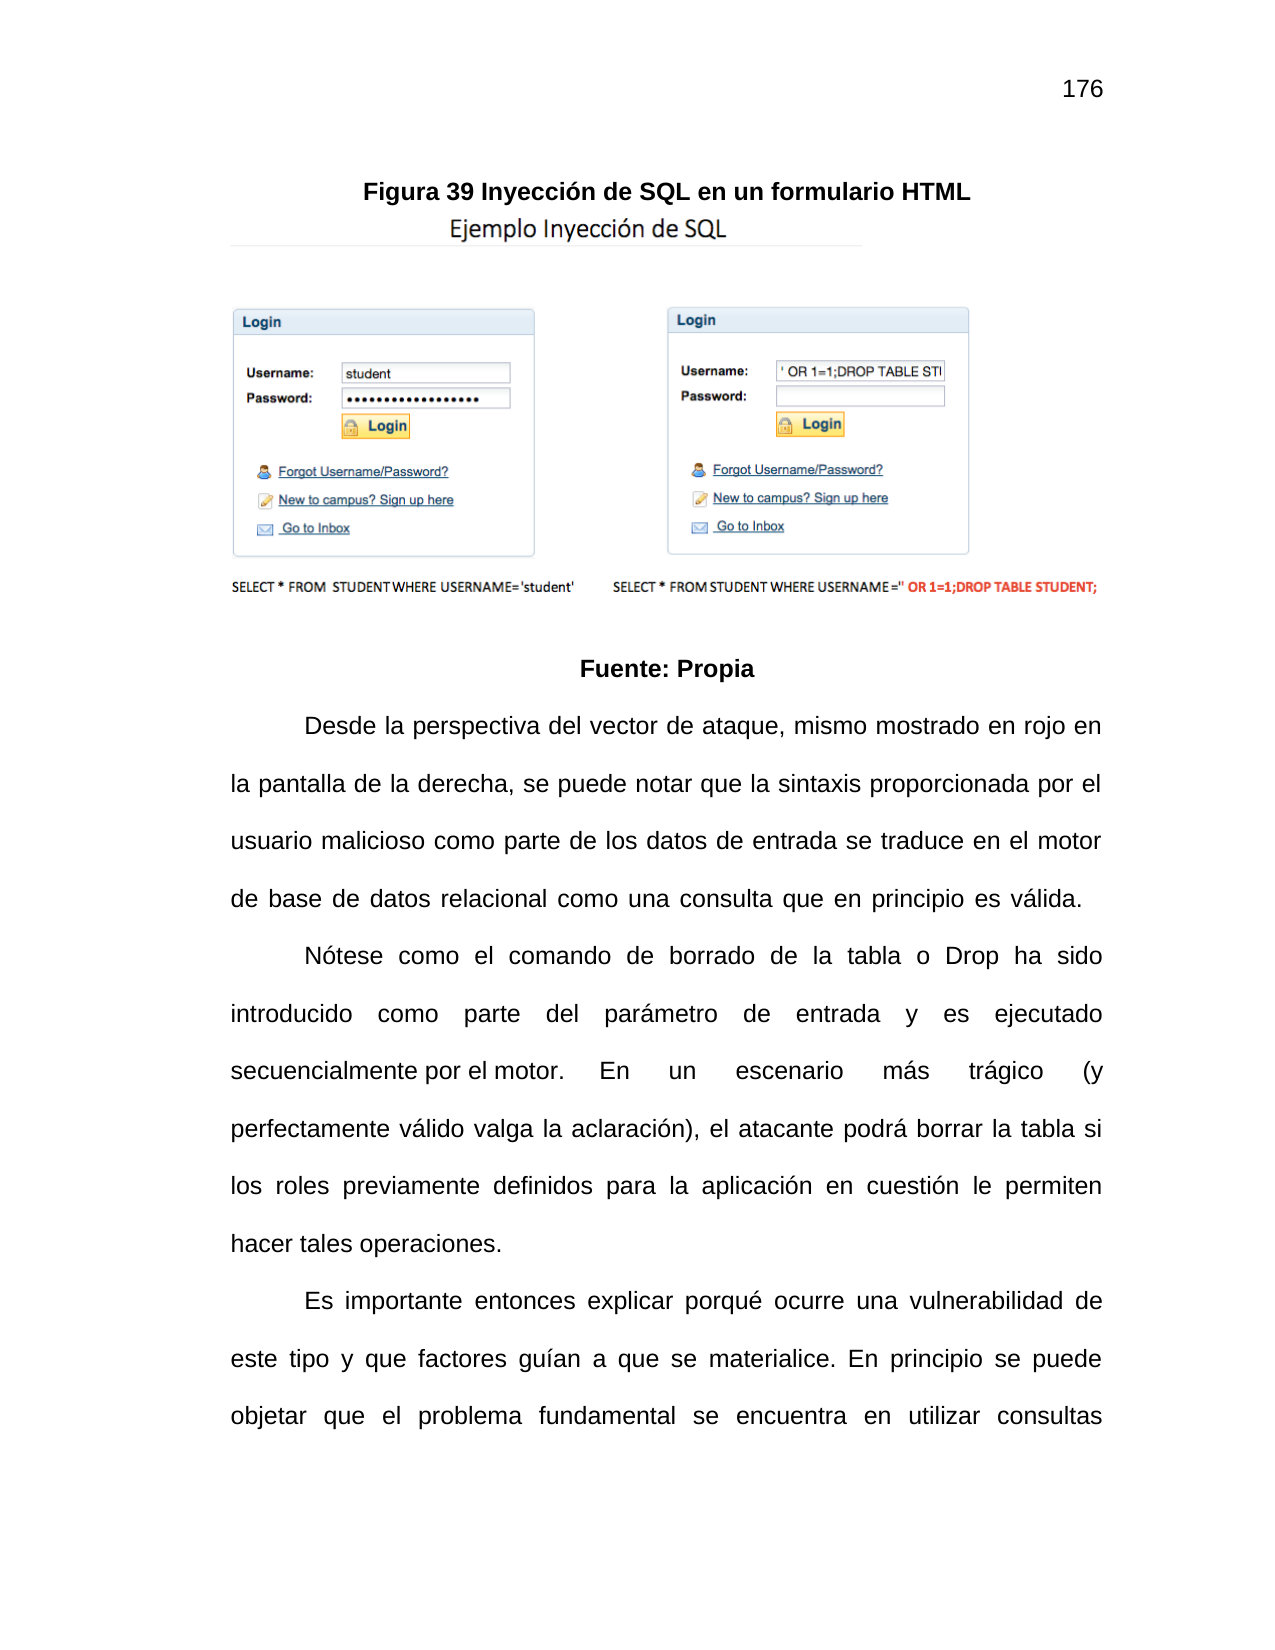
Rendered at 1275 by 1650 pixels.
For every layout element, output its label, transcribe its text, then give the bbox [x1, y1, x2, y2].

text Desde la perspectiva del vector de ataque, mismo mostrado en rojo en la pantalla de la derecha, se puede notar que la sintaxis proporcionada por el usuario malicioso como parte de los datos de entrada se traduce en el motor de base de datos relacional como una consulta que en principio es válida. Nótese como el comando de borrado de la tabla o Drop ha sido introducido como parte del parámetro de entrada y es ejecutado secuencialmente por el motor. En un escenario más trágico (y perfectamente válido valga la aclaración), el atacante podrá borrar la tabla si los roles previamente definidos para la aplicación en cuestión le permiten hacer tales operaciones. [230, 711, 1104, 1257]
picture [230, 206, 1104, 604]
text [230, 1286, 1104, 1430]
text Figura 39 Inyección de SQL en un formulario HTML [230, 177, 1104, 206]
subtitle Fuente: Propia [230, 653, 1104, 682]
